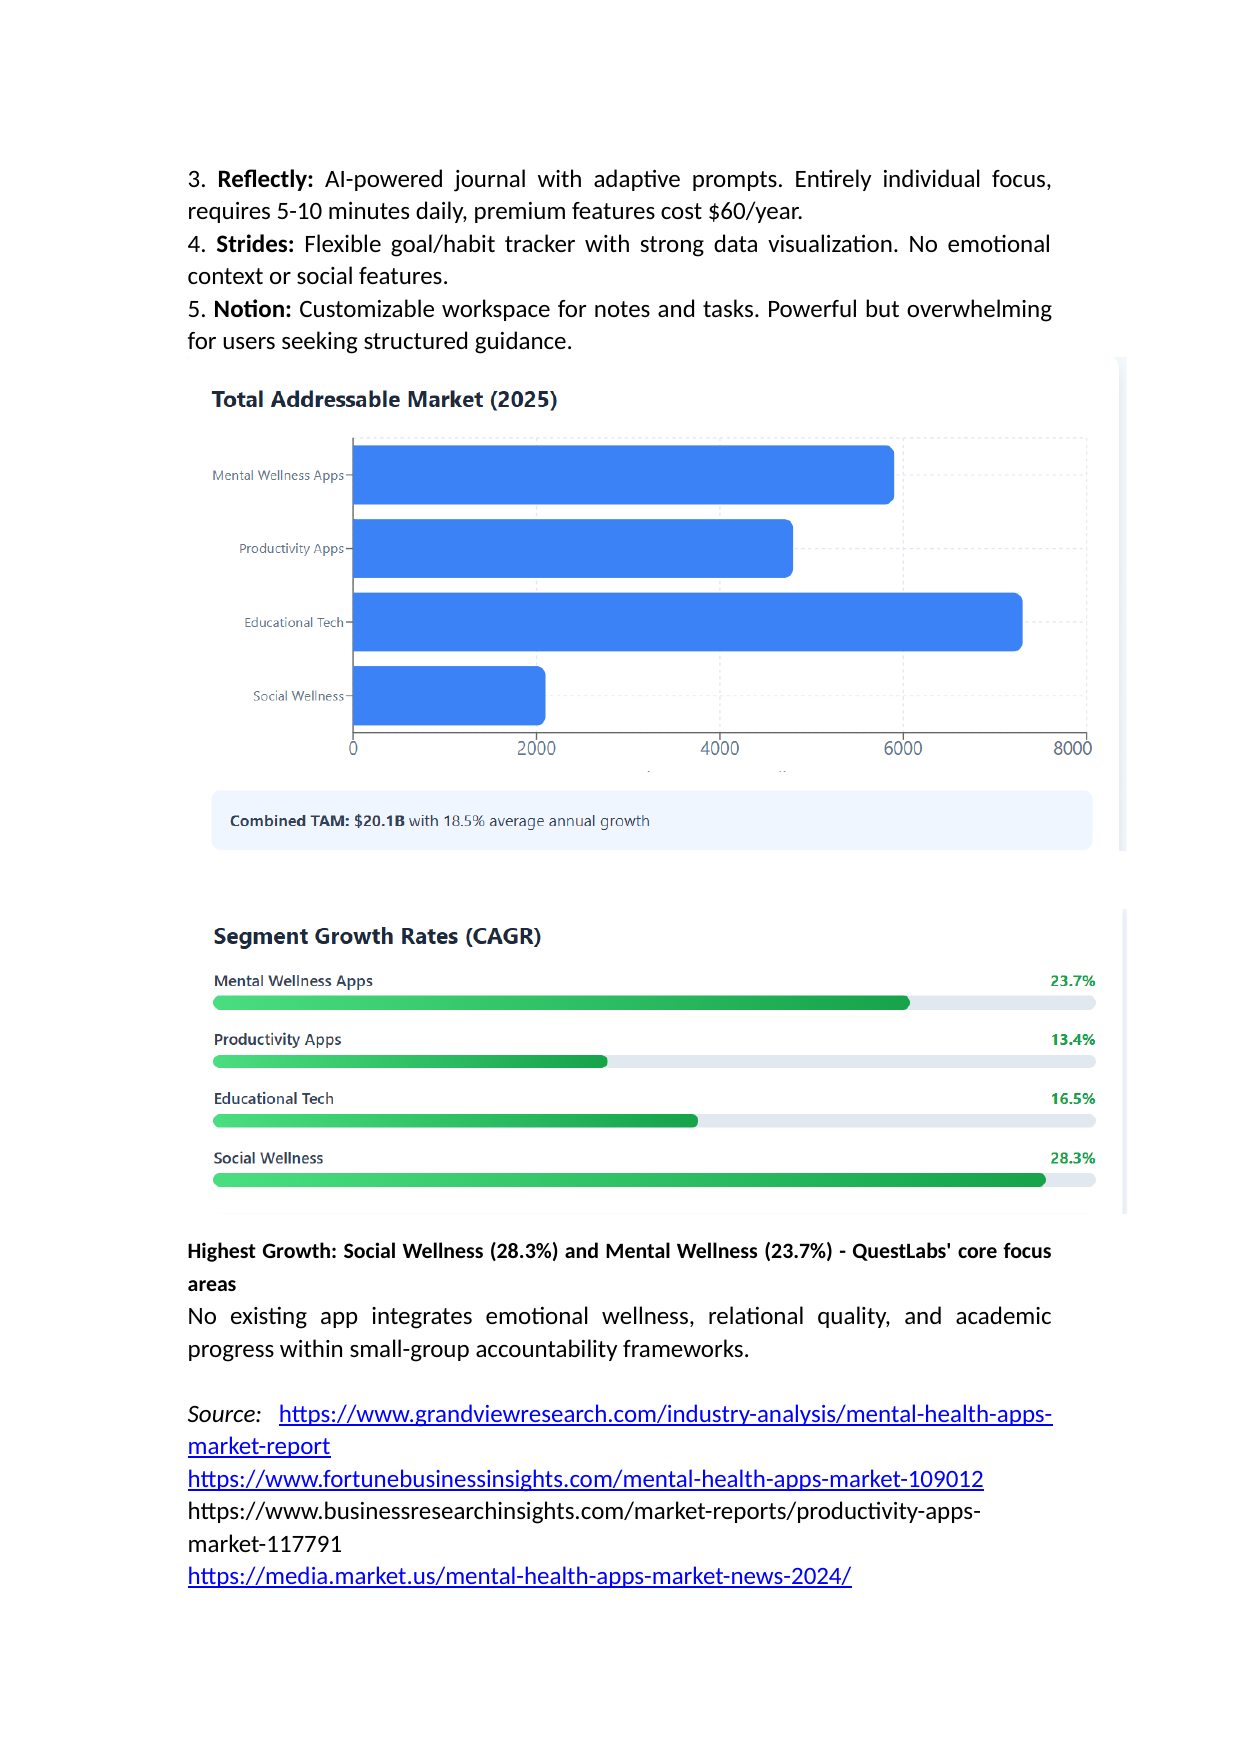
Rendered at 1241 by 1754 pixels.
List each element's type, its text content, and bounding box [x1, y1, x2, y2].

text https://www.fortunebusinessinsights.com/mental-health-apps-market-109012 [187, 1462, 1053, 1494]
picture [187, 357, 1127, 851]
text No existing app integrates emotional wellness, relational quality, and academic progress within small-group accountability frameworks. [187, 1299, 1053, 1364]
text 5. Notion: Customizable workspace for notes and tasks. Powerful but overwhelming for users seeking structured guidance. [187, 292, 1053, 357]
text 3. Reflectly: AI-powered journal with adaptive prompts. Entirely individual focus, requires 5-10 minutes daily, premium features cost $60/year. [187, 162, 1053, 227]
picture [187, 909, 1128, 1214]
text Source: https://www.grandviewresearch.com/industry-analysis/mental-health-apps-market-report [187, 1397, 1053, 1462]
text Highest Growth: Social Wellness (28.3%) and Mental Wellness (23.7%) - QuestLabs' core focus areas [187, 1234, 1053, 1299]
text https://www.businessresearchinsights.com/market-reports/productivity-apps-market-117791 [187, 1494, 1053, 1559]
text 4. Strides: Flexible goal/habit tracker with strong data visualization. No emotional context or social features. [187, 227, 1053, 292]
text https://media.market.us/mental-health-apps-market-news-2024/ [187, 1559, 1053, 1592]
